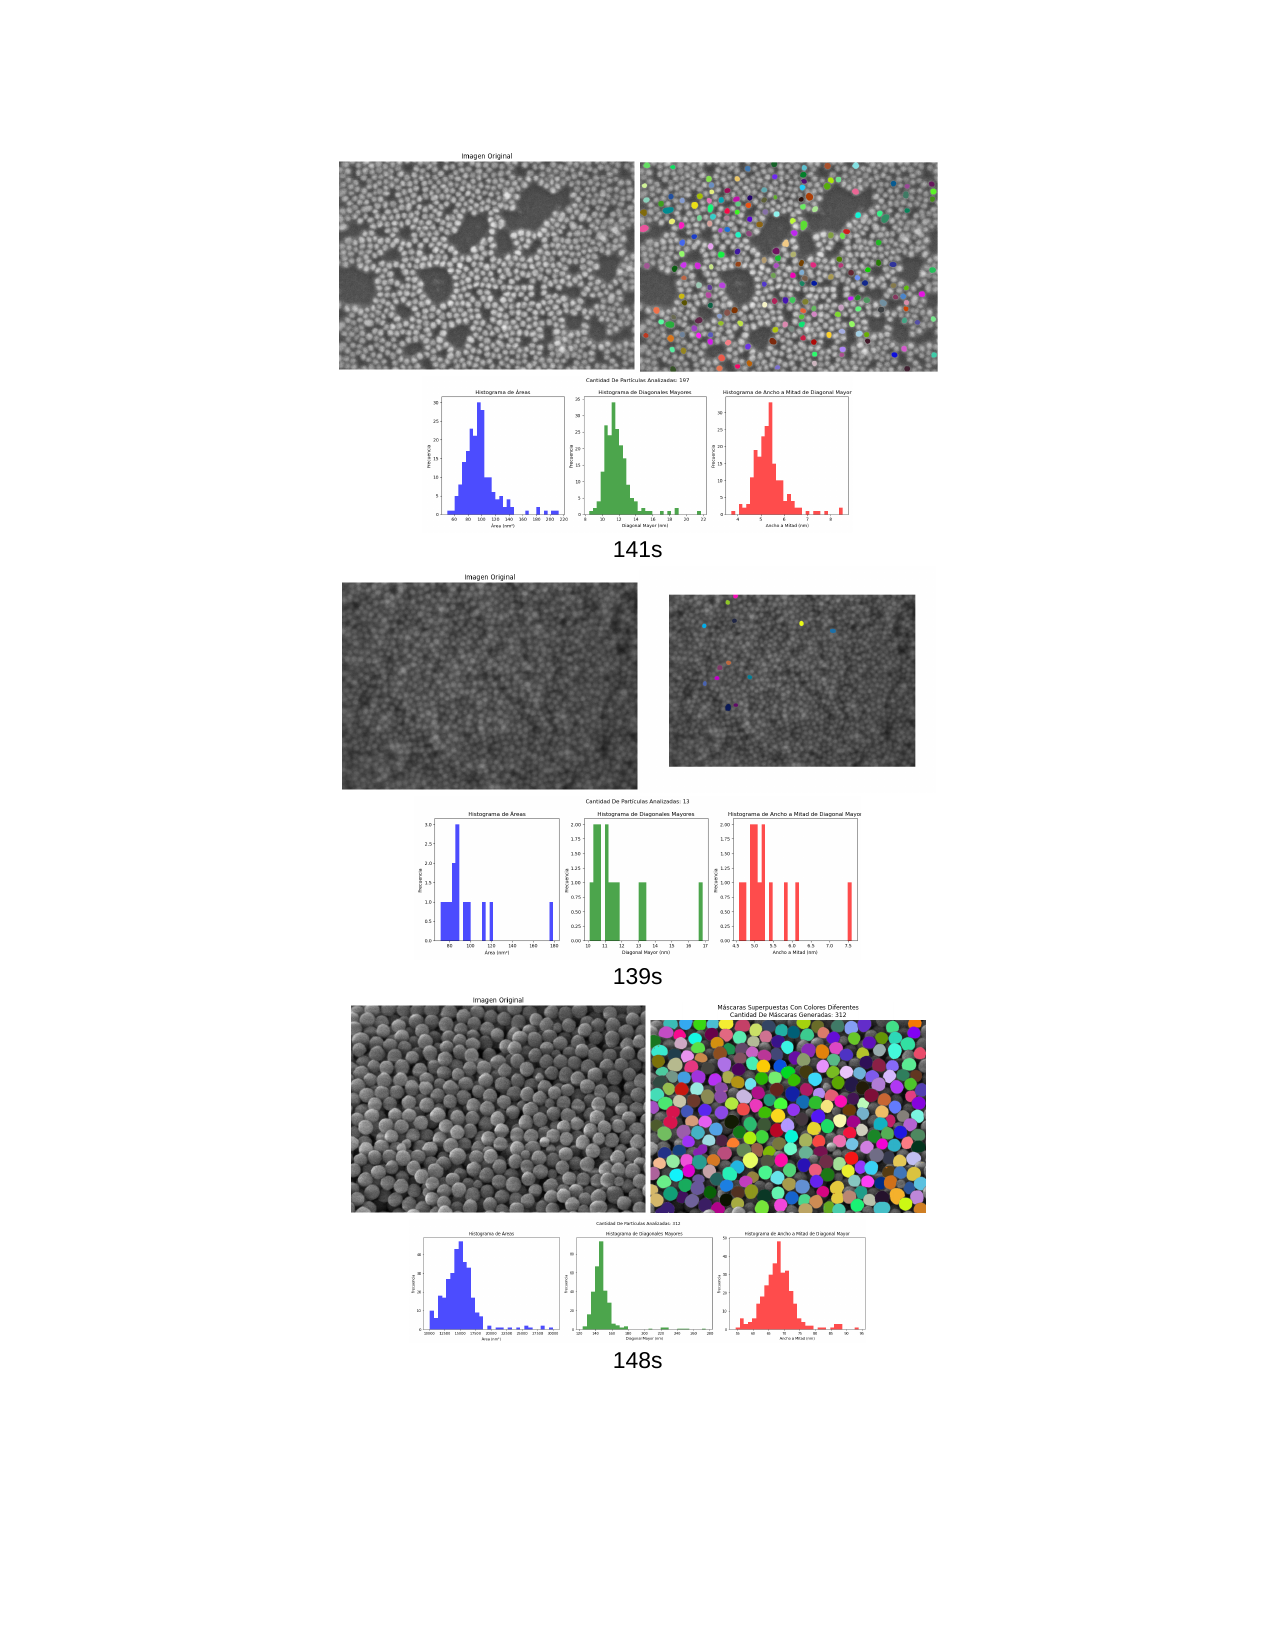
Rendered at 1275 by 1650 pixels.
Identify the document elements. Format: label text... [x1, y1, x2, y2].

picture [422, 376, 853, 533]
picture [347, 993, 928, 1216]
picture [409, 1219, 867, 1343]
text 148s [150, 1347, 1125, 1373]
picture [413, 796, 862, 960]
text 141s [150, 536, 1125, 562]
picture [339, 566, 936, 793]
picture [336, 150, 939, 373]
text 139s [150, 963, 1125, 989]
